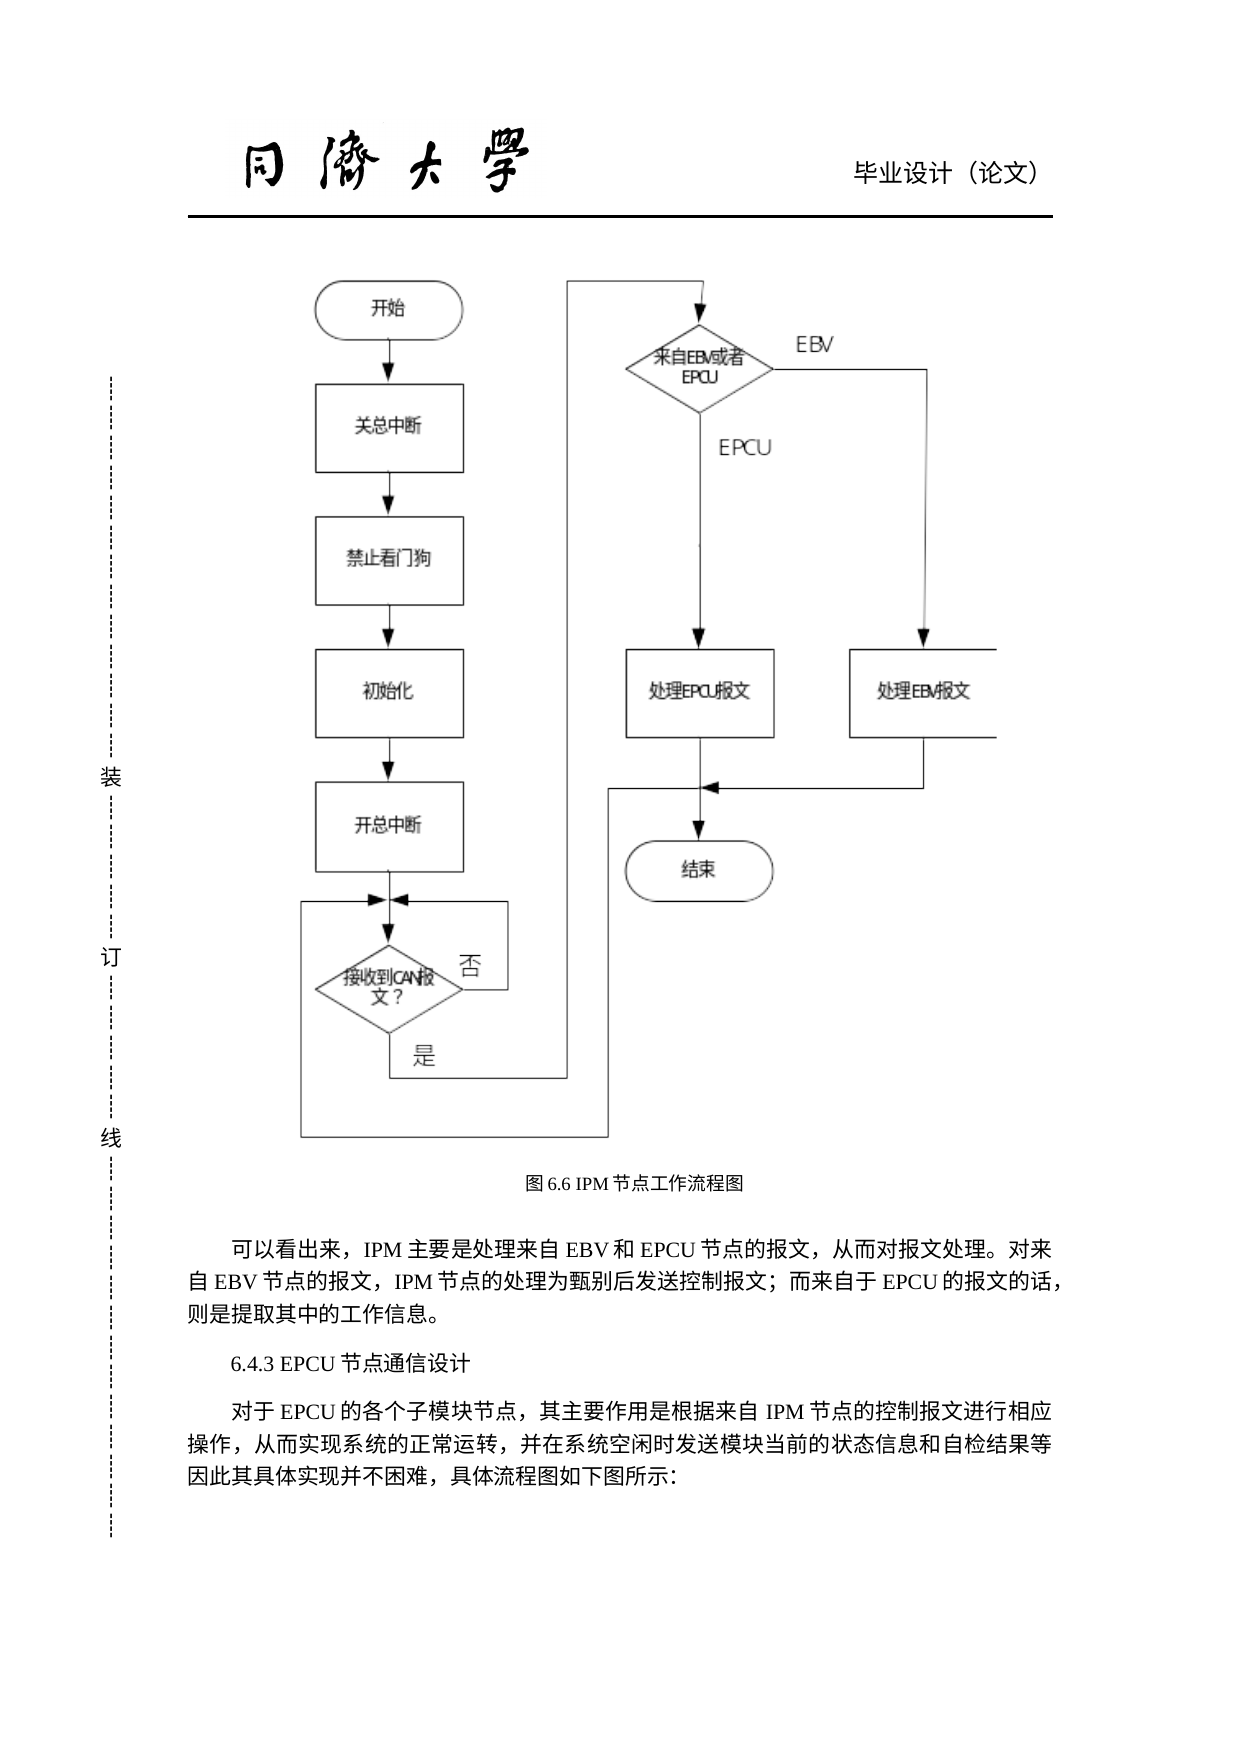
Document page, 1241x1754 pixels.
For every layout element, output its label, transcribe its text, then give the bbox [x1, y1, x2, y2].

text 图6.6 IPM节点工作流程图 [187, 1166, 1053, 1199]
text 对于EPCU的各个子模块节点，其主要作用是根据来自IPM节点的控制报文进行相应操作，从而实现系统的正常运转，并在系统空闲时发送模块当前的状态信息和自检结果等，因此其具体实现并不困难，具体流程图如下图所示： [187, 1394, 1053, 1491]
subtitle 6.4.3 EPCU节点通信设计 [187, 1345, 1053, 1378]
picture [224, 119, 547, 198]
text 可以看出来，IPM主要是处理来自EBV和EPCU节点的报文，从而对报文处理。对来自EBV节点的报文，IPM节点的处理为甄别后发送控制报文；而来自于EPCU的报文的话，则是提取其中的工作信息。 [187, 1231, 1053, 1329]
